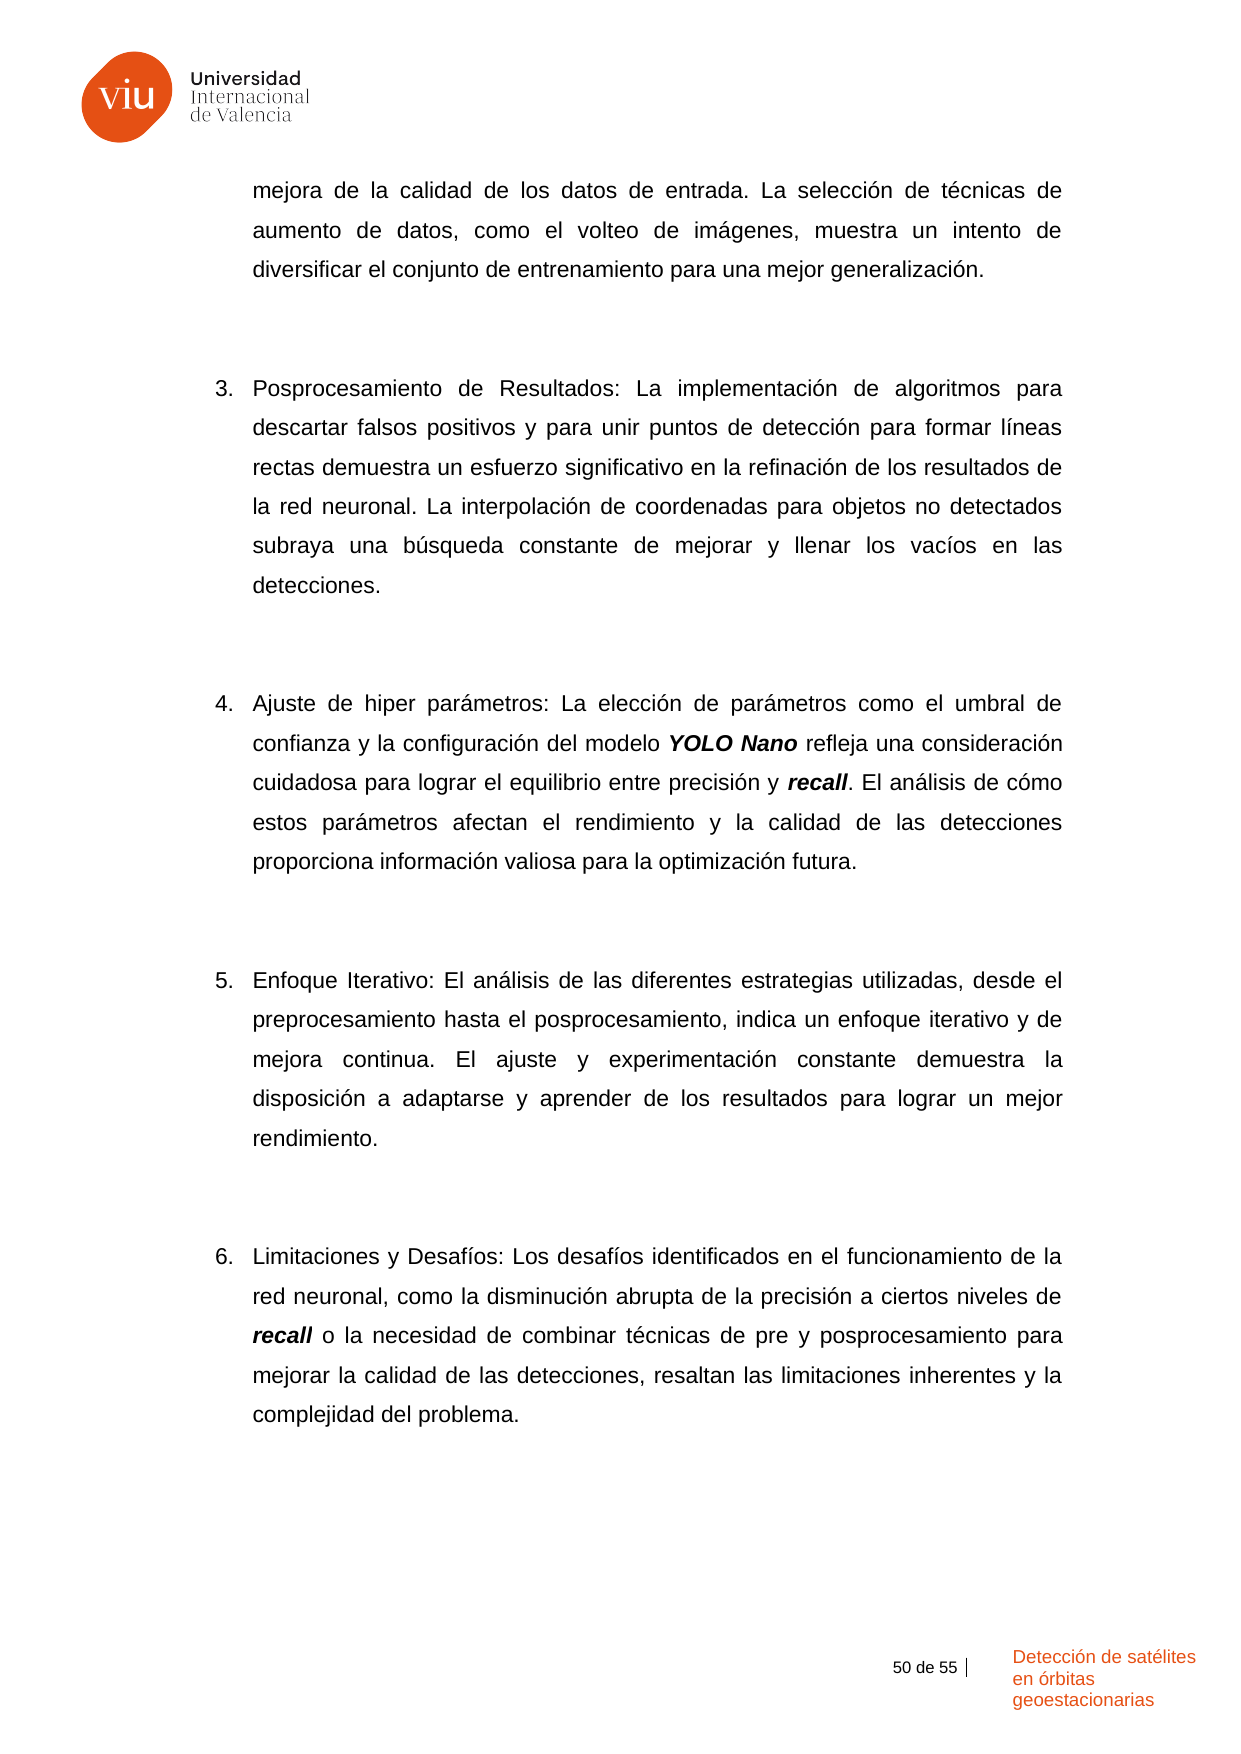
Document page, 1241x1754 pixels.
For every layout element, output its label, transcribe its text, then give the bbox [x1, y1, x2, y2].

list Ajuste de hiper parámetros: La elección de parámetros como el umbral de confianza y la configuración del modelo YOLO Nano refleja una consideración cuidadosa para lograr el equilibrio entre precisión y recall. El análisis de cómo estos parámetros afectan el rendimiento y la calidad de las detecciones proporciona información valiosa para la optimización futura. [215, 690, 1063, 875]
picture [60, 29, 330, 165]
list Enfoque Iterativo: El análisis de las diferentes estrategias utilizadas, desde el preprocesamiento hasta el posprocesamiento, indica un enfoque iterativo y de mejora continua. El ajuste y experimentación constante demuestra la disposición a adaptarse y aprender de los resultados para lograr un mejor rendimiento. [215, 967, 1063, 1151]
list Limitaciones y Desafíos: Los desafíos identificados en el funcionamiento de la red neuronal, como la disminución abrupta de la precisión a ciertos niveles de recall o la necesidad de combinar técnicas de pre y posprocesamiento para mejorar la calidad de las detecciones, resaltan las limitaciones inherentes y la complejidad del problema. [215, 1243, 1063, 1427]
list Posprocesamiento de Resultados: La implementación de algoritmos para descartar falsos positivos y para unir puntos de detección para formar líneas rectas demuestra un esfuerzo significativo en la refinación de los resultados de la red neuronal. La interpolación de coordenadas para objetos no detectados subraya una búsqueda constante de mejorar y llenar los vacíos en las detecciones. [215, 374, 1063, 598]
